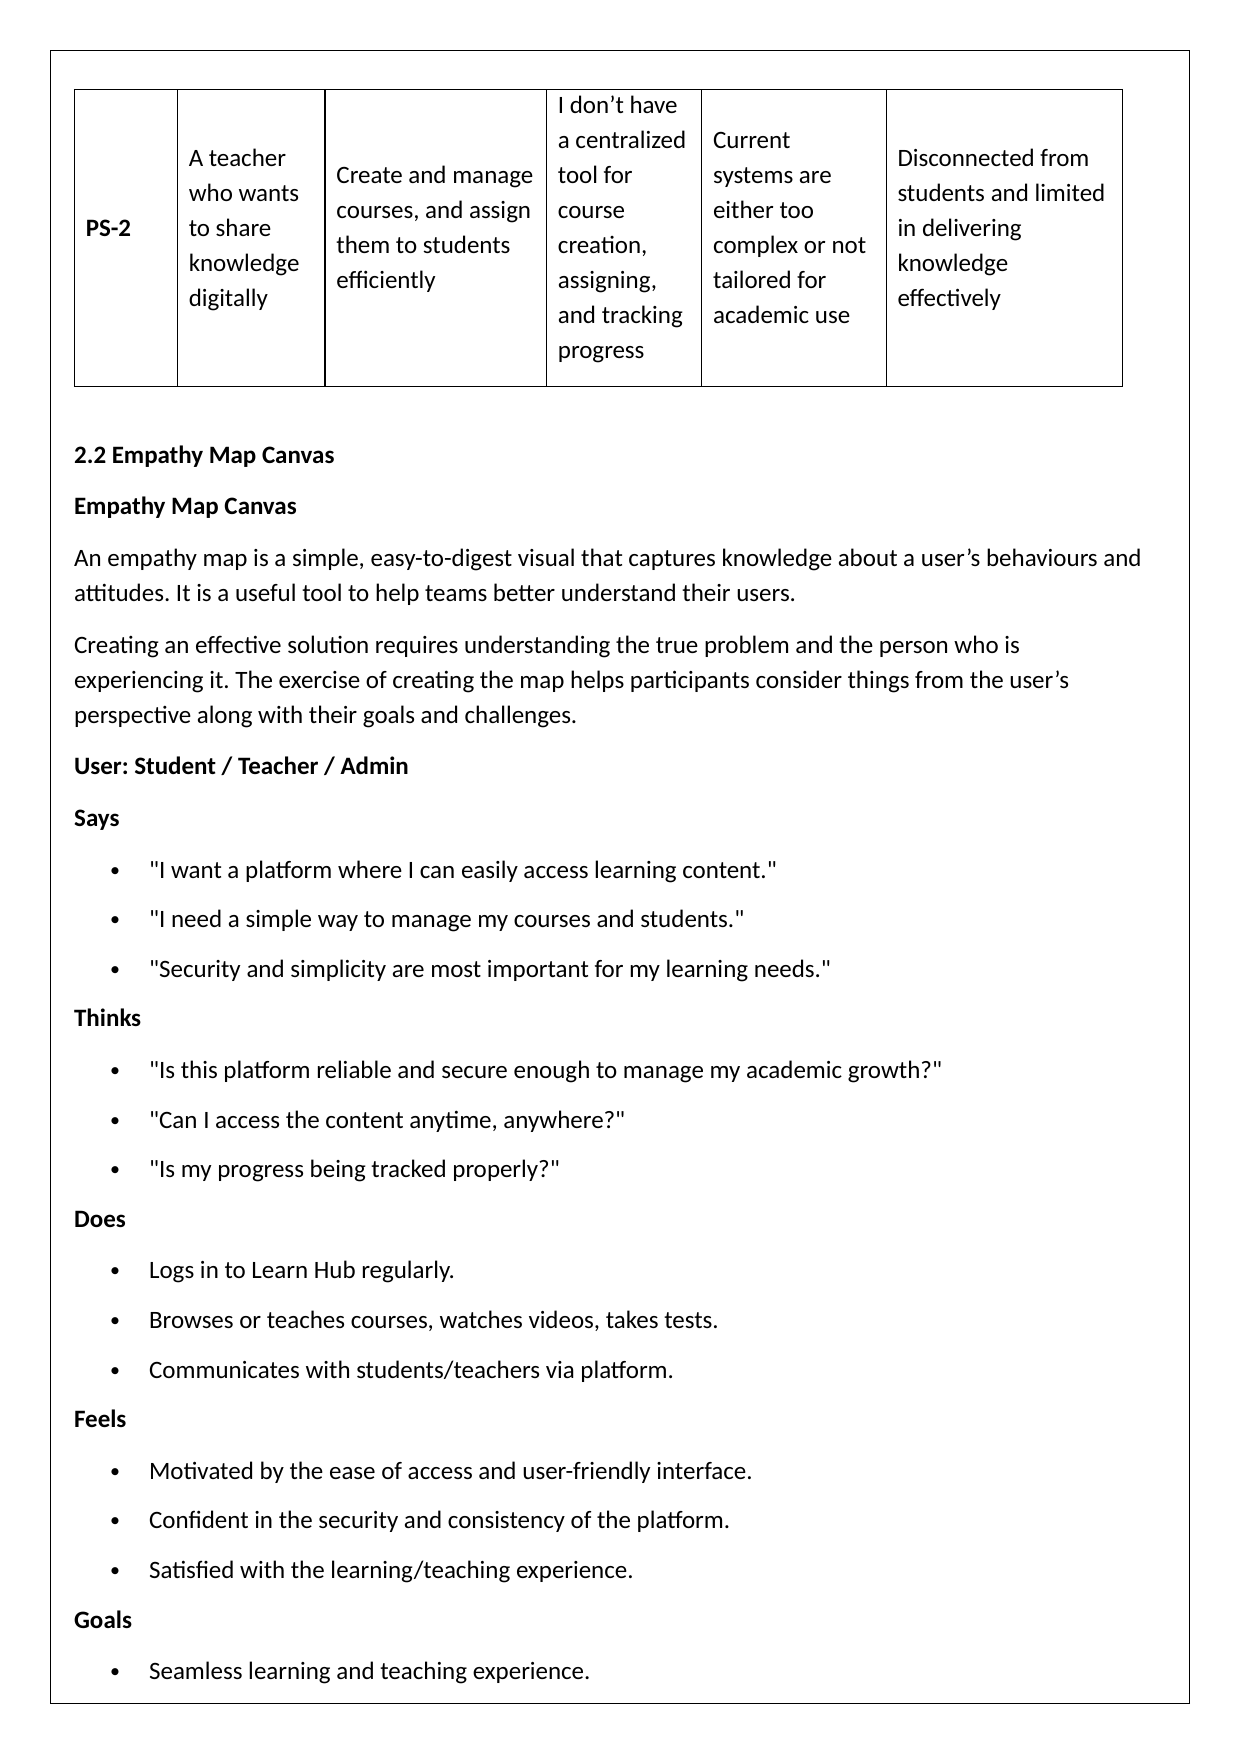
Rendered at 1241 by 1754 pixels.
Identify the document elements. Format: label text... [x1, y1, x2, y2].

table_cell PS-2 [75, 90, 177, 386]
list Seamless learning and teaching experience. [111, 1656, 1152, 1686]
list Browses or teaches courses, watches videos, takes tests. [111, 1304, 1152, 1335]
list Communicates with students/teachers via platform. [111, 1354, 1152, 1384]
text Empathy Map Canvas [74, 491, 1152, 521]
text Feels [74, 1403, 1152, 1434]
list "Security and simplicity are most important for my learning needs." [111, 953, 1152, 983]
text Says [74, 802, 1152, 833]
table_cell Create and manage courses, and assign them to students efficiently [326, 90, 546, 386]
table_cell I don’t have a centralized tool for course creation, assigning, and tracking progress [547, 90, 701, 386]
list Motivated by the ease of access and user-friendly interface. [111, 1455, 1152, 1486]
list "Is this platform reliable and secure enough to manage my academic growth?" [111, 1054, 1152, 1085]
list "I need a simple way to manage my courses and students." [111, 903, 1152, 934]
list "I want a platform where I can easily access learning content." [111, 854, 1152, 884]
table_cell Current systems are either too complex or not tailored for academic use [702, 90, 886, 386]
list "Can I access the content anytime, anywhere?" [111, 1104, 1152, 1134]
list "Is my progress being tracked properly?" [111, 1153, 1152, 1184]
text Goals [74, 1604, 1152, 1634]
list Satisfied with the learning/teaching experience. [111, 1554, 1152, 1585]
text User: Student / Teacher / Admin [74, 751, 1152, 781]
text Thinks [74, 1003, 1152, 1033]
table_cell A teacher who wants to share knowledge digitally [178, 90, 324, 386]
text 2.2 Empathy Map Canvas [74, 439, 1152, 469]
table_cell Disconnected from students and limited in delivering knowledge effectively [887, 90, 1122, 386]
text Creating an effective solution requires understanding the true problem and the person who is experiencing it. The exercise of creating the map helps participants consider things from the user’s perspective along with their goals and challenges. [74, 629, 1152, 729]
text An empathy map is a simple, easy-to-digest visual that captures knowledge about a user’s behaviours and attitudes. It is a useful tool to help teams better understand their users. [74, 542, 1152, 608]
text Does [74, 1203, 1152, 1233]
list Logs in to Learn Hub regularly. [111, 1255, 1152, 1285]
list Confident in the security and consistency of the platform. [111, 1505, 1152, 1535]
